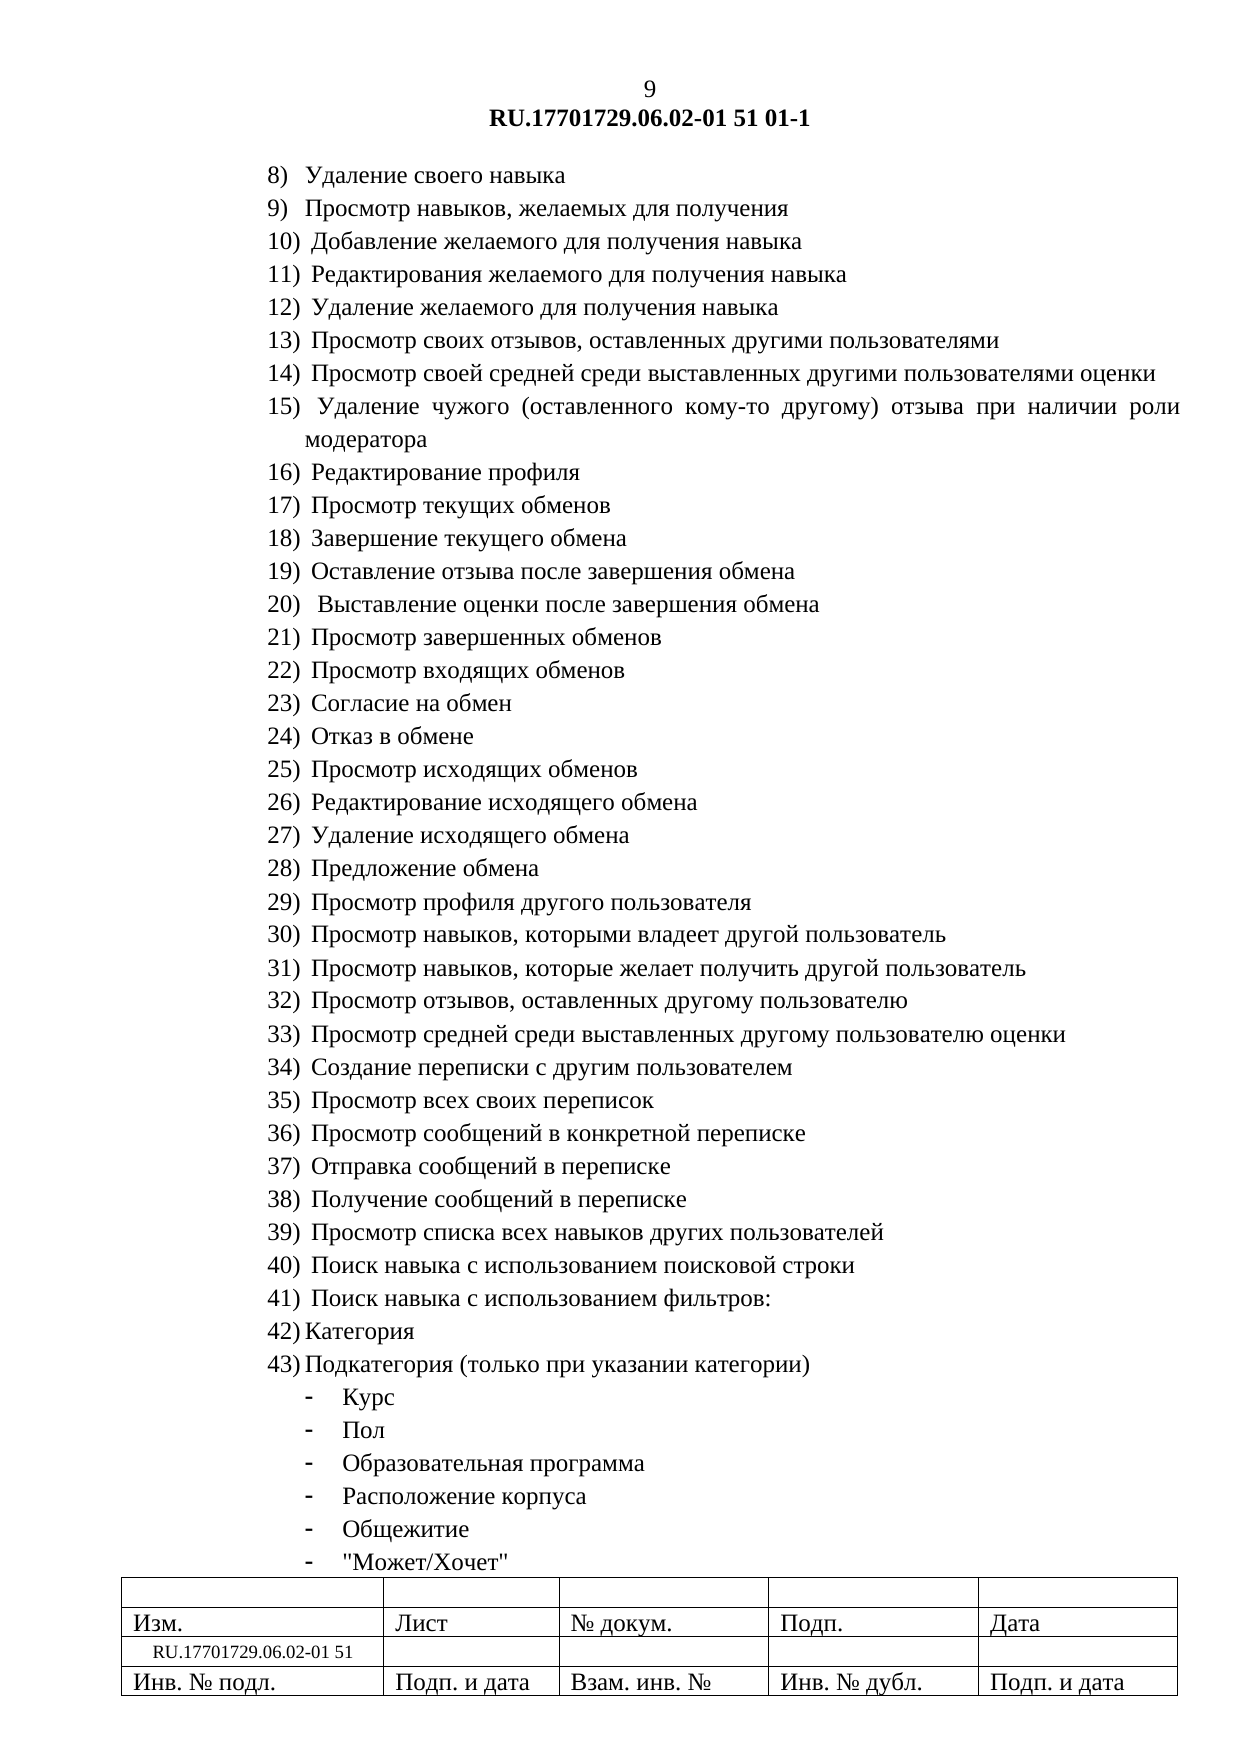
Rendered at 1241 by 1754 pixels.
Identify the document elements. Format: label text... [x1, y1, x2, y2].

list Поиск навыка с использованием поисковой строки [267, 1250, 1181, 1278]
list Просмотр завершенных обменов [267, 622, 1181, 651]
list Удаление чужого (оставленного кому-то другому) отзыва при наличии роли модератора [267, 391, 1181, 453]
list Пол [304, 1415, 1181, 1444]
list Категория [267, 1316, 1181, 1344]
list "Может/Хочет" [304, 1547, 1181, 1576]
list Выставление оценки после завершения обмена [267, 589, 1181, 618]
list Образовательная программа [304, 1448, 1181, 1477]
list Просмотр входящих обменов [267, 655, 1181, 684]
list Создание переписки с другим пользователем [267, 1052, 1181, 1080]
list Расположение корпуса [304, 1481, 1181, 1510]
list Просмотр исходящих обменов [267, 754, 1181, 783]
list Подкатегория (только при указании категории) [267, 1349, 1181, 1378]
list Просмотр текущих обменов [267, 490, 1181, 519]
list Отправка сообщений в переписке [267, 1151, 1181, 1179]
list Просмотр своих отзывов, оставленных другими пользователями [267, 325, 1181, 354]
list Поиск навыка с использованием фильтров: [267, 1283, 1181, 1312]
list Редактирование профиля [267, 457, 1181, 486]
list Отказ в обмене [267, 721, 1181, 750]
list Завершение текущего обмена [267, 523, 1181, 552]
list Получение сообщений в переписке [267, 1184, 1181, 1212]
list Редактирование исходящего обмена [267, 787, 1181, 816]
list Просмотр отзывов, оставленных другому пользователю [267, 986, 1181, 1014]
list Удаление исходящего обмена [267, 821, 1181, 849]
list Просмотр средней среди выставленных другому пользователю оценки [267, 1019, 1181, 1047]
list Просмотр навыков, которые желает получить другой пользователь [267, 953, 1181, 981]
list Удаление своего навыка [267, 160, 1181, 189]
list Просмотр всех своих переписок [267, 1085, 1181, 1113]
list Просмотр навыков, желаемых для получения [267, 193, 1181, 222]
list Просмотр своей средней среди выставленных другими пользователями оценки [267, 358, 1181, 387]
list Оставление отзыва после завершения обмена [267, 556, 1181, 585]
list Просмотр сообщений в конкретной переписке [267, 1118, 1181, 1146]
list Курс [304, 1382, 1181, 1411]
list Общежитие [304, 1514, 1181, 1543]
list Просмотр навыков, которыми владеет другой пользователь [267, 919, 1181, 948]
list Просмотр профиля другого пользователя [267, 887, 1181, 915]
list Просмотр списка всех навыков других пользователей [267, 1217, 1181, 1246]
list Удаление желаемого для получения навыка [267, 292, 1181, 321]
list Редактирования желаемого для получения навыка [267, 259, 1181, 288]
list Согласие на обмен [267, 688, 1181, 717]
list Добавление желаемого для получения навыка [267, 226, 1181, 255]
list Предложение обмена [267, 853, 1181, 882]
